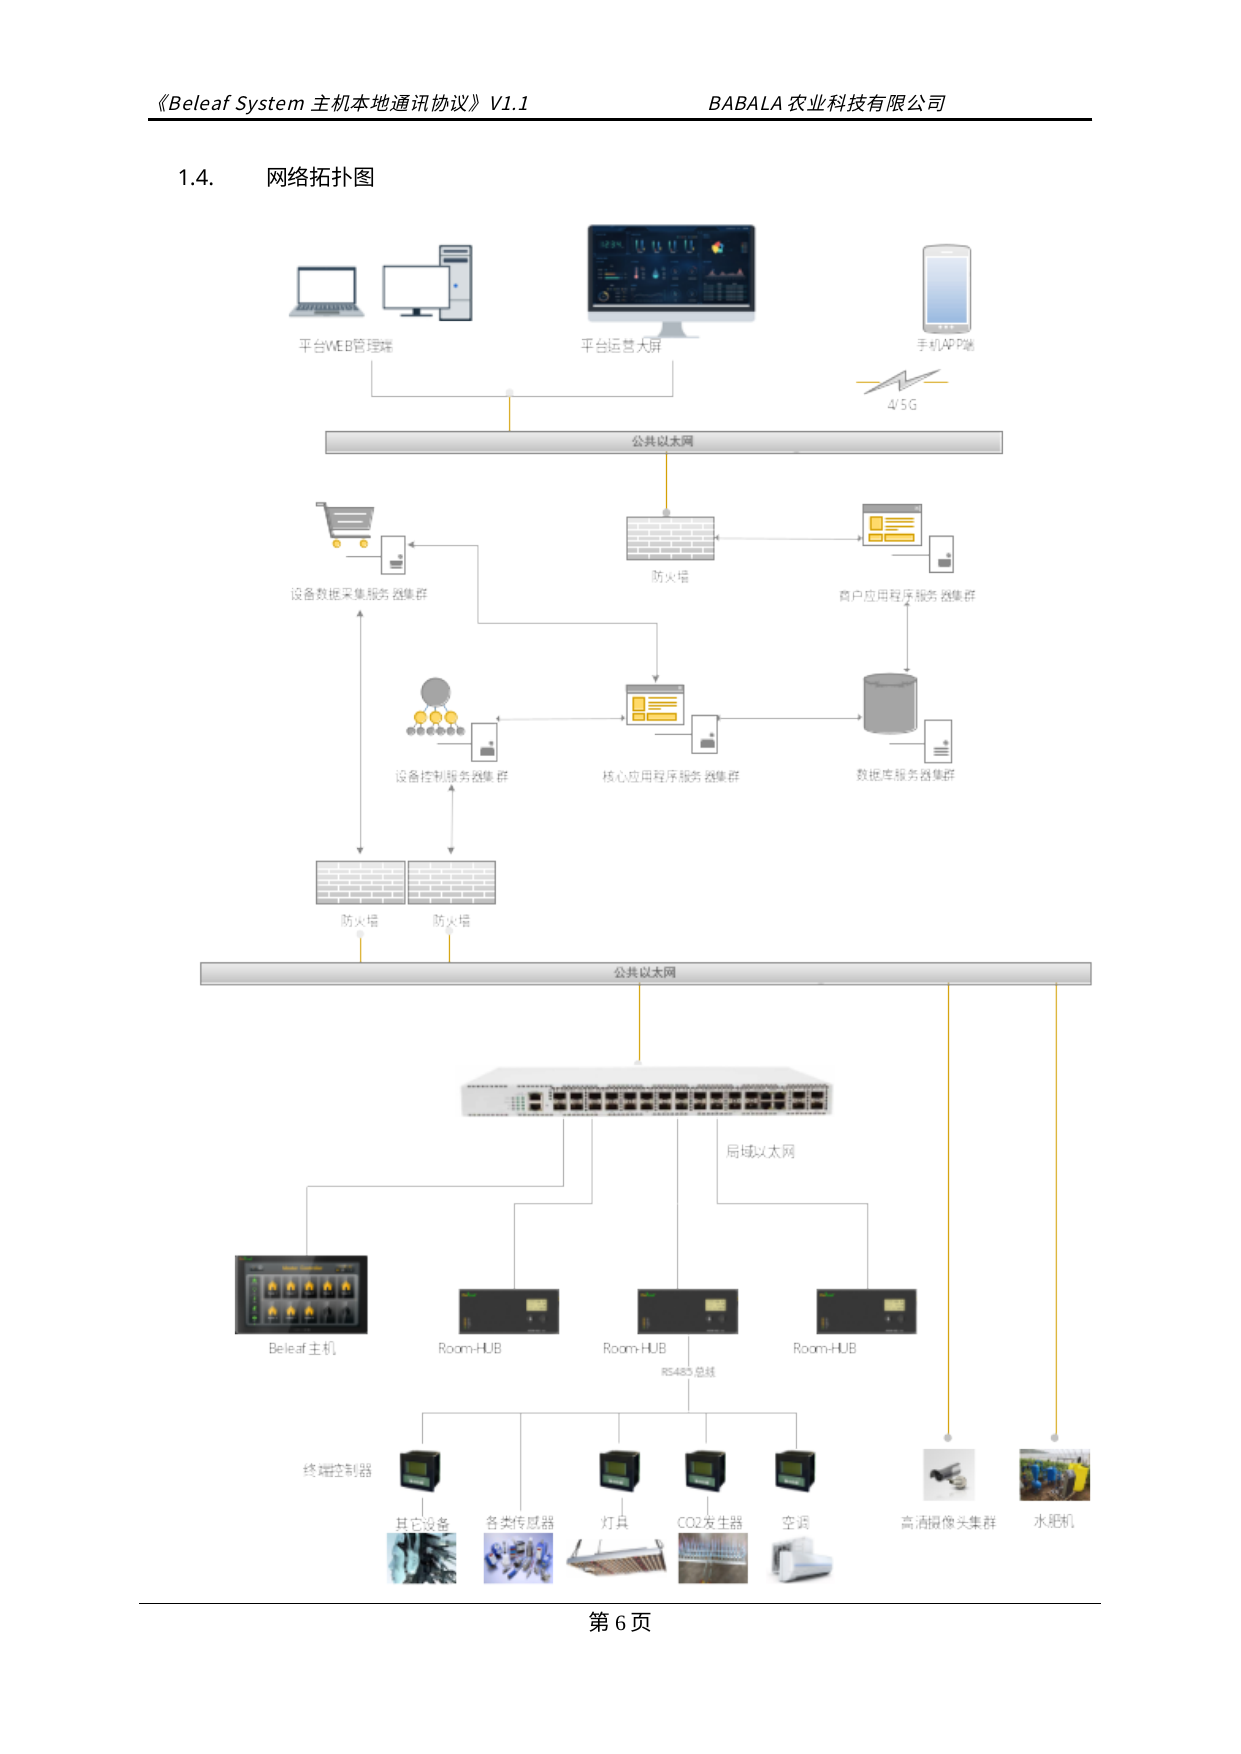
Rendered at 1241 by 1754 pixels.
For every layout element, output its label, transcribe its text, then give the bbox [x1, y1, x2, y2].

subtitle 网络拓扑图 [177, 160, 1092, 192]
